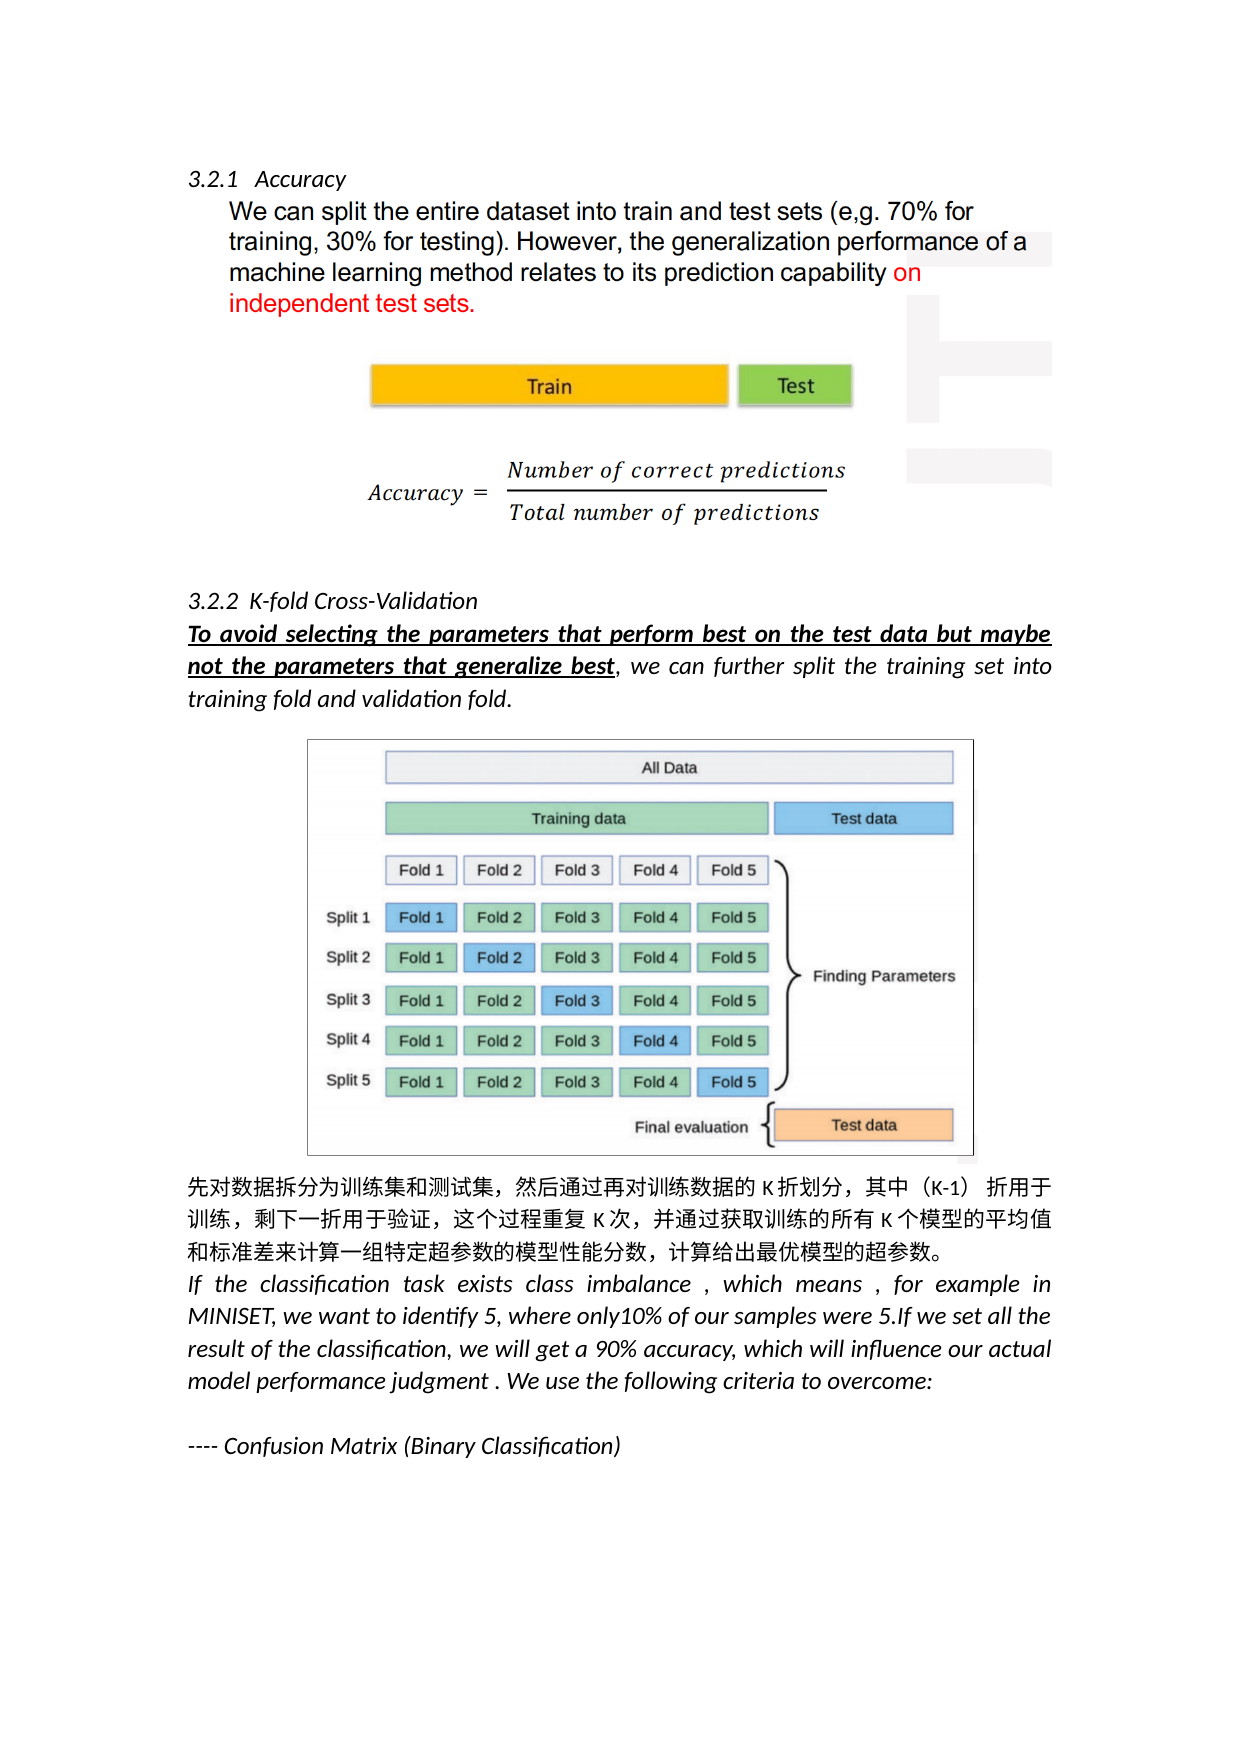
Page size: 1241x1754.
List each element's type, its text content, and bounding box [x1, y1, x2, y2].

list 3.2.1 Accuracy [187, 162, 1053, 194]
list 先对数据拆分为训练集和测试集，然后通过再对训练数据的K折划分，其中（K-1） 折用于训练，剩下一折用于验证，这个过程重复K次，并通过获取训练的所有K个模型的平均值和标准差来计算一组特定超参数的模型性能分数，计算给出最优模型的超参数。 [187, 1169, 1053, 1267]
list To avoid selecting the parameters that perform best on the test data but maybe not the parameters that generalize best, we can further split the training set into training fold and validation fold. [187, 617, 1053, 714]
picture [187, 194, 1053, 553]
list ---- Confusion Matrix (Binary Classification) [187, 1429, 1053, 1462]
picture [262, 714, 978, 1164]
list 3.2.2 K-fold Cross-Validation [187, 584, 1053, 617]
list If the classification task exists class imbalance , which means , for example in MINISET, we want to identify 5, where only10% of our samples were 5.If we set all the result of the classification, we will get a 90% accuracy, which will influence our actual model performance judgment . We use the following criteria to overcome: [187, 1267, 1053, 1397]
